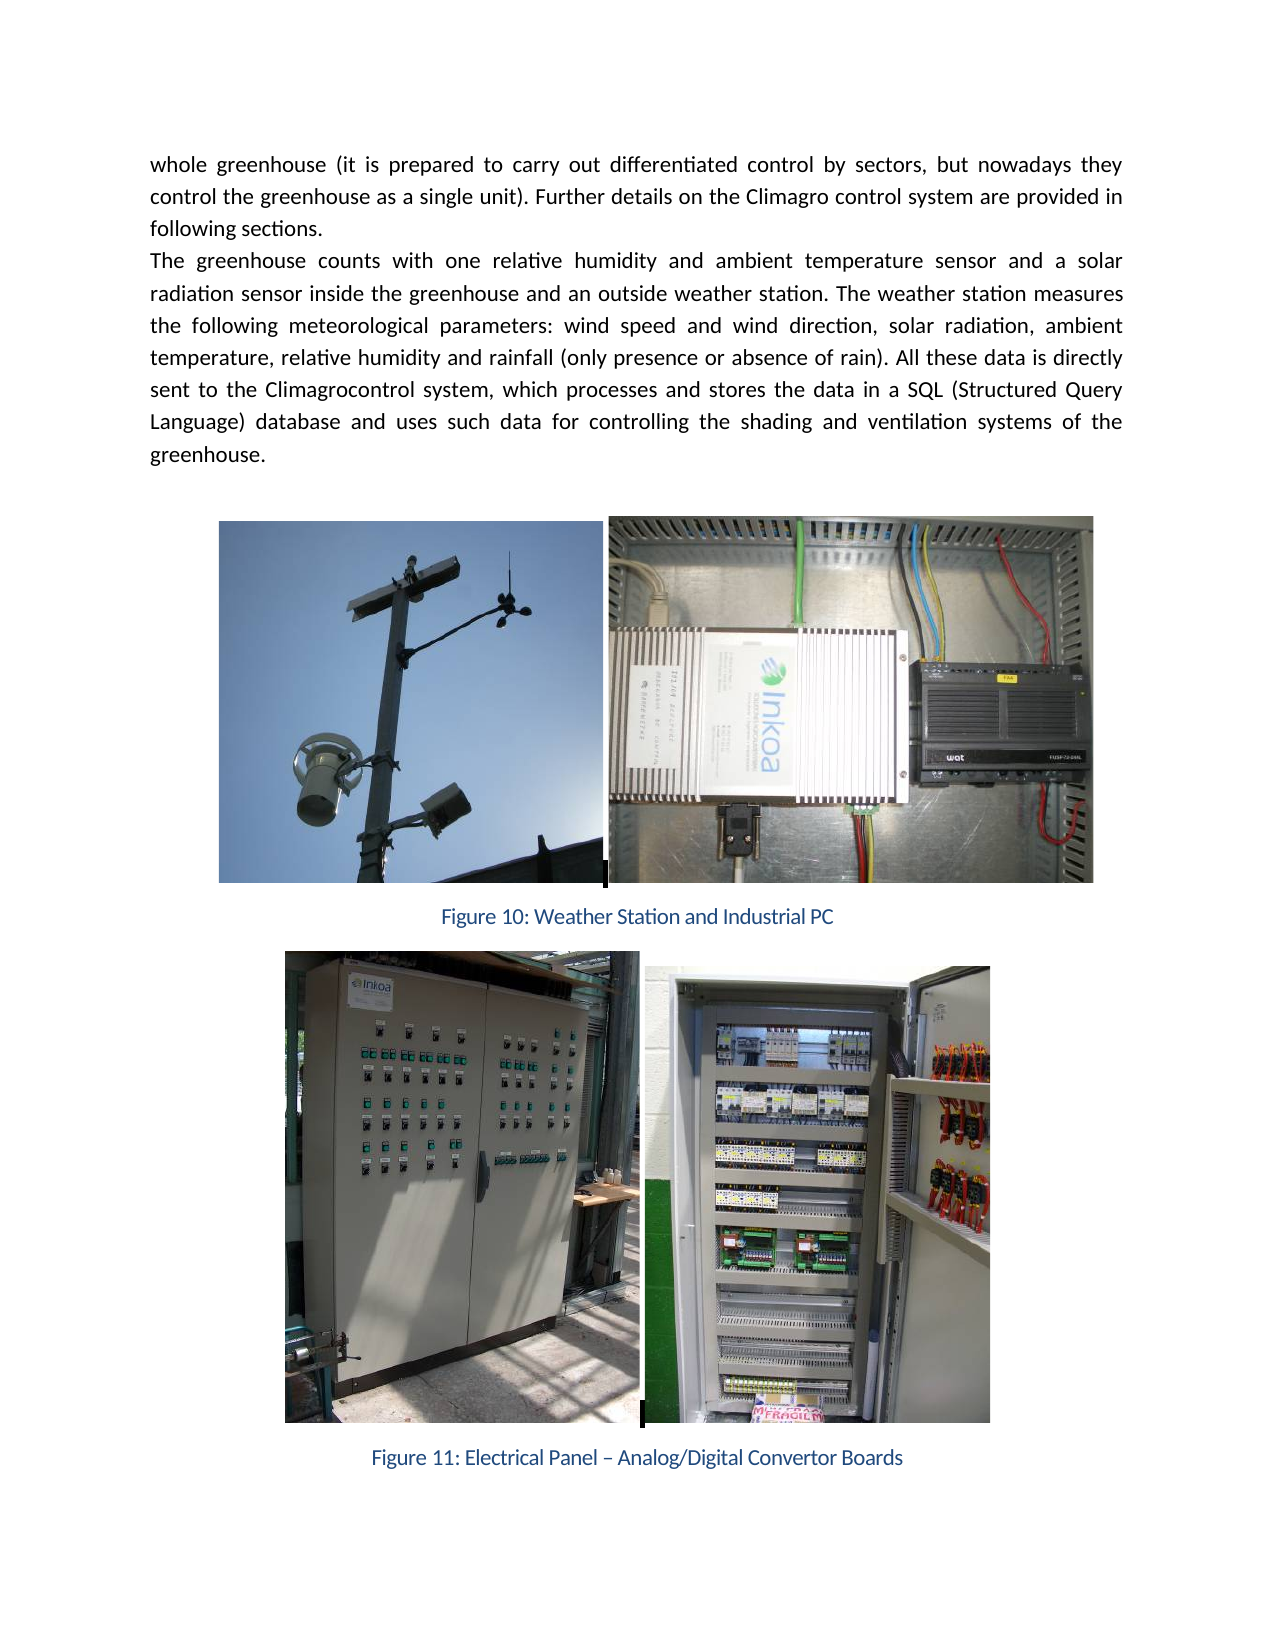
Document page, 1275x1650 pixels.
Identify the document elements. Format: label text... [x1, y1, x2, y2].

picture [285, 951, 640, 1423]
picture [644, 966, 990, 1423]
text The greenhouse counts with one relative humidity and ambient temperature sensor and a solar radiation sensor inside the greenhouse and an outside weather station. The weather station measures the following meteorological parameters: wind speed and wind direction, solar radiation, ambient temperature, relative humidity and rainfall (only presence or absence of rain). All these data is directly sent to the Climagrocontrol system, which processes and stores the data in a SQL (Structured Query Language) database and uses such data for controlling the shading and ventilation systems of the greenhouse. [150, 247, 1125, 468]
text Figure 10: Weather Station and Industrial PC [150, 903, 1125, 930]
text Figure 11: Electrical Panel – Analog/Digital Convertor Boards [150, 1443, 1125, 1470]
picture [608, 516, 1094, 883]
picture [218, 521, 604, 883]
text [150, 150, 1125, 242]
